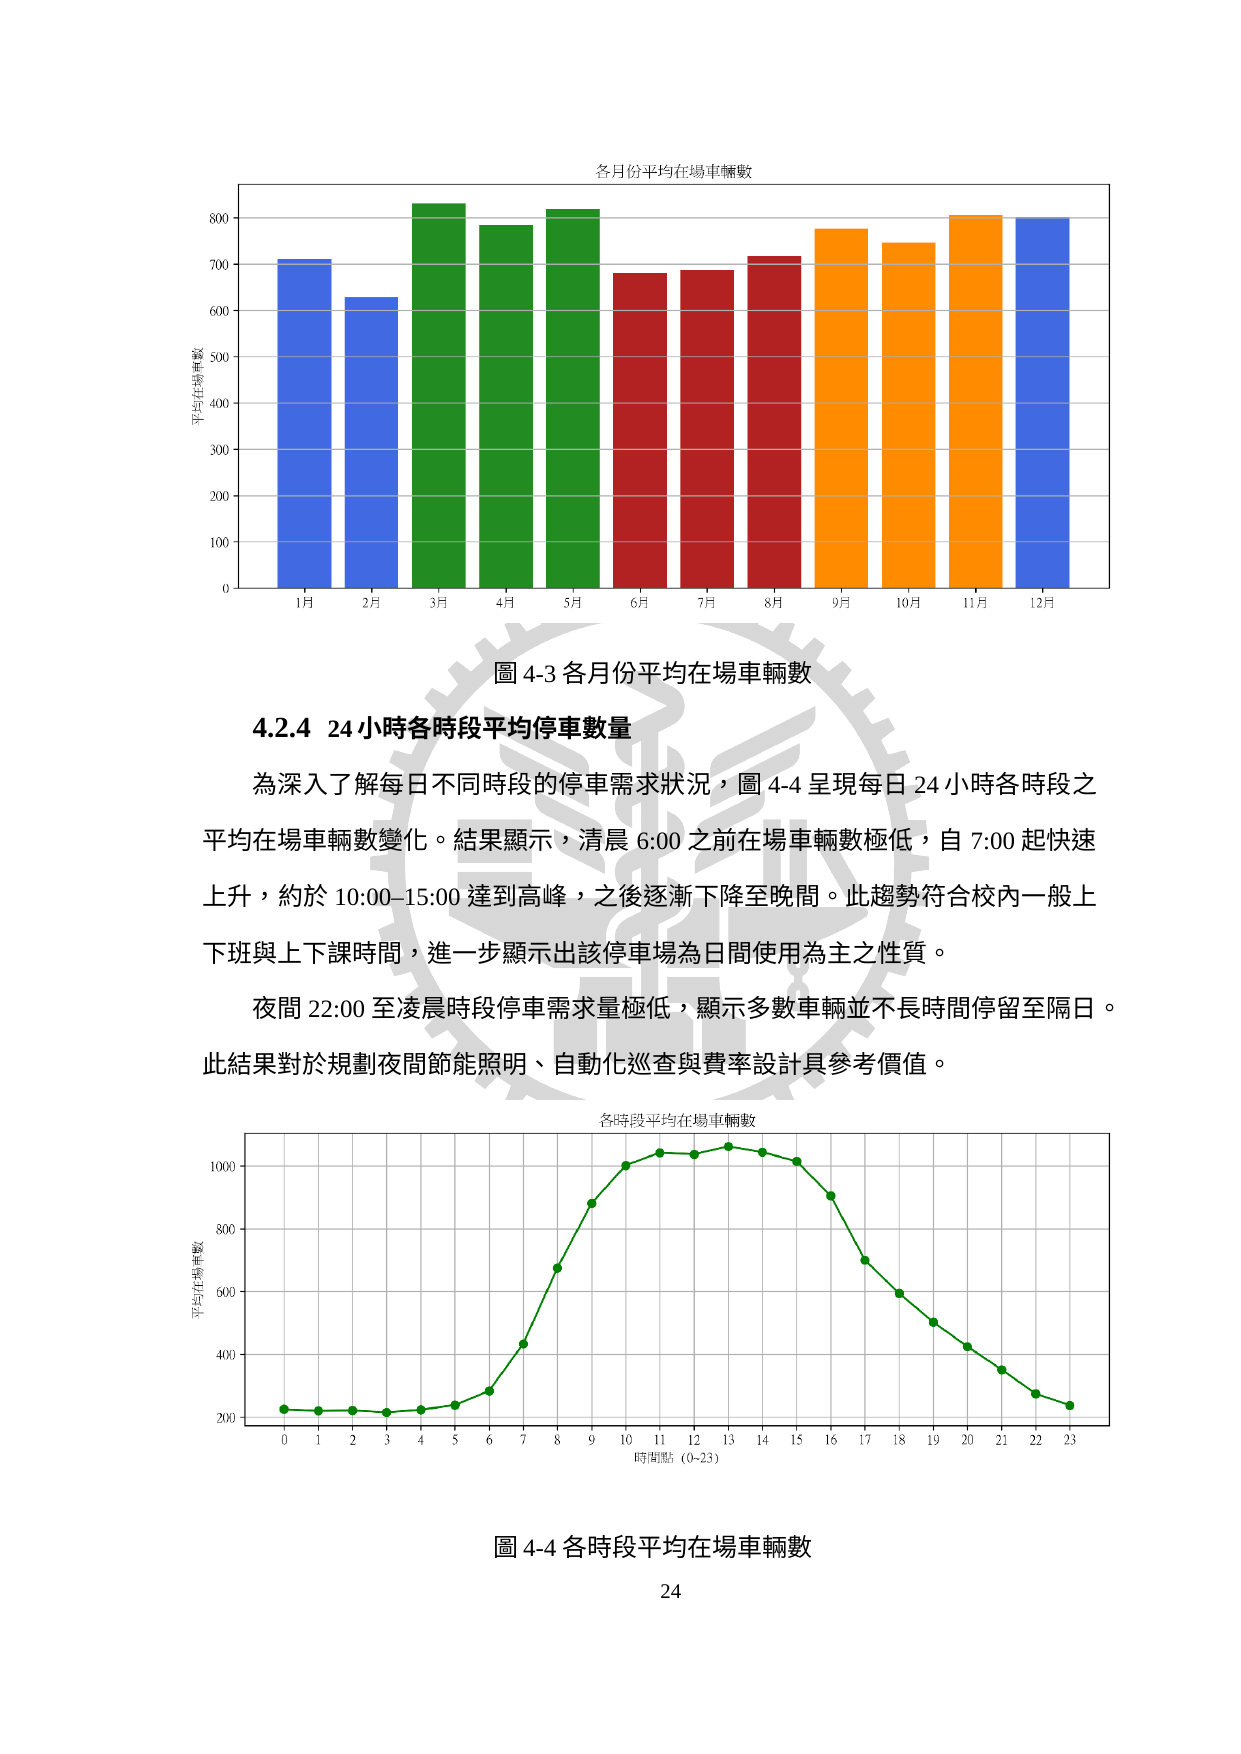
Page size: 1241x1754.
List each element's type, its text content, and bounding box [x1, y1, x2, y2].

text 夜間 22:00 至凌晨時段停車需求量極低，顯示多數車輛並不長時間停留至隔日。此結果對於規劃夜間節能照明、自動化巡查與費率設計具參考價值。 [202, 988, 1097, 1082]
picture [177, 150, 1123, 623]
text 圖4-4 各時段平均在場車輛數 [187, 1527, 1097, 1564]
subtitle 24小時各時段平均停車數量 [202, 708, 1097, 746]
text 為深入了解每日不同時段的停車需求狀況，圖4-4呈現每日24小時各時段之平均在場車輛數變化。結果顯示，清晨 6:00 之前在場車輛數極低，自 7:00 起快速上升，約於 10:00–15:00 達到高峰，之後逐漸下降至晚間。此趨勢符合校內一般上下班與上下課時間，進一步顯示出該停車場為日間使用為主之性質。 [202, 764, 1097, 970]
text 圖4-3 各月份平均在場車輛數 [187, 652, 1097, 690]
picture [177, 1100, 1123, 1478]
